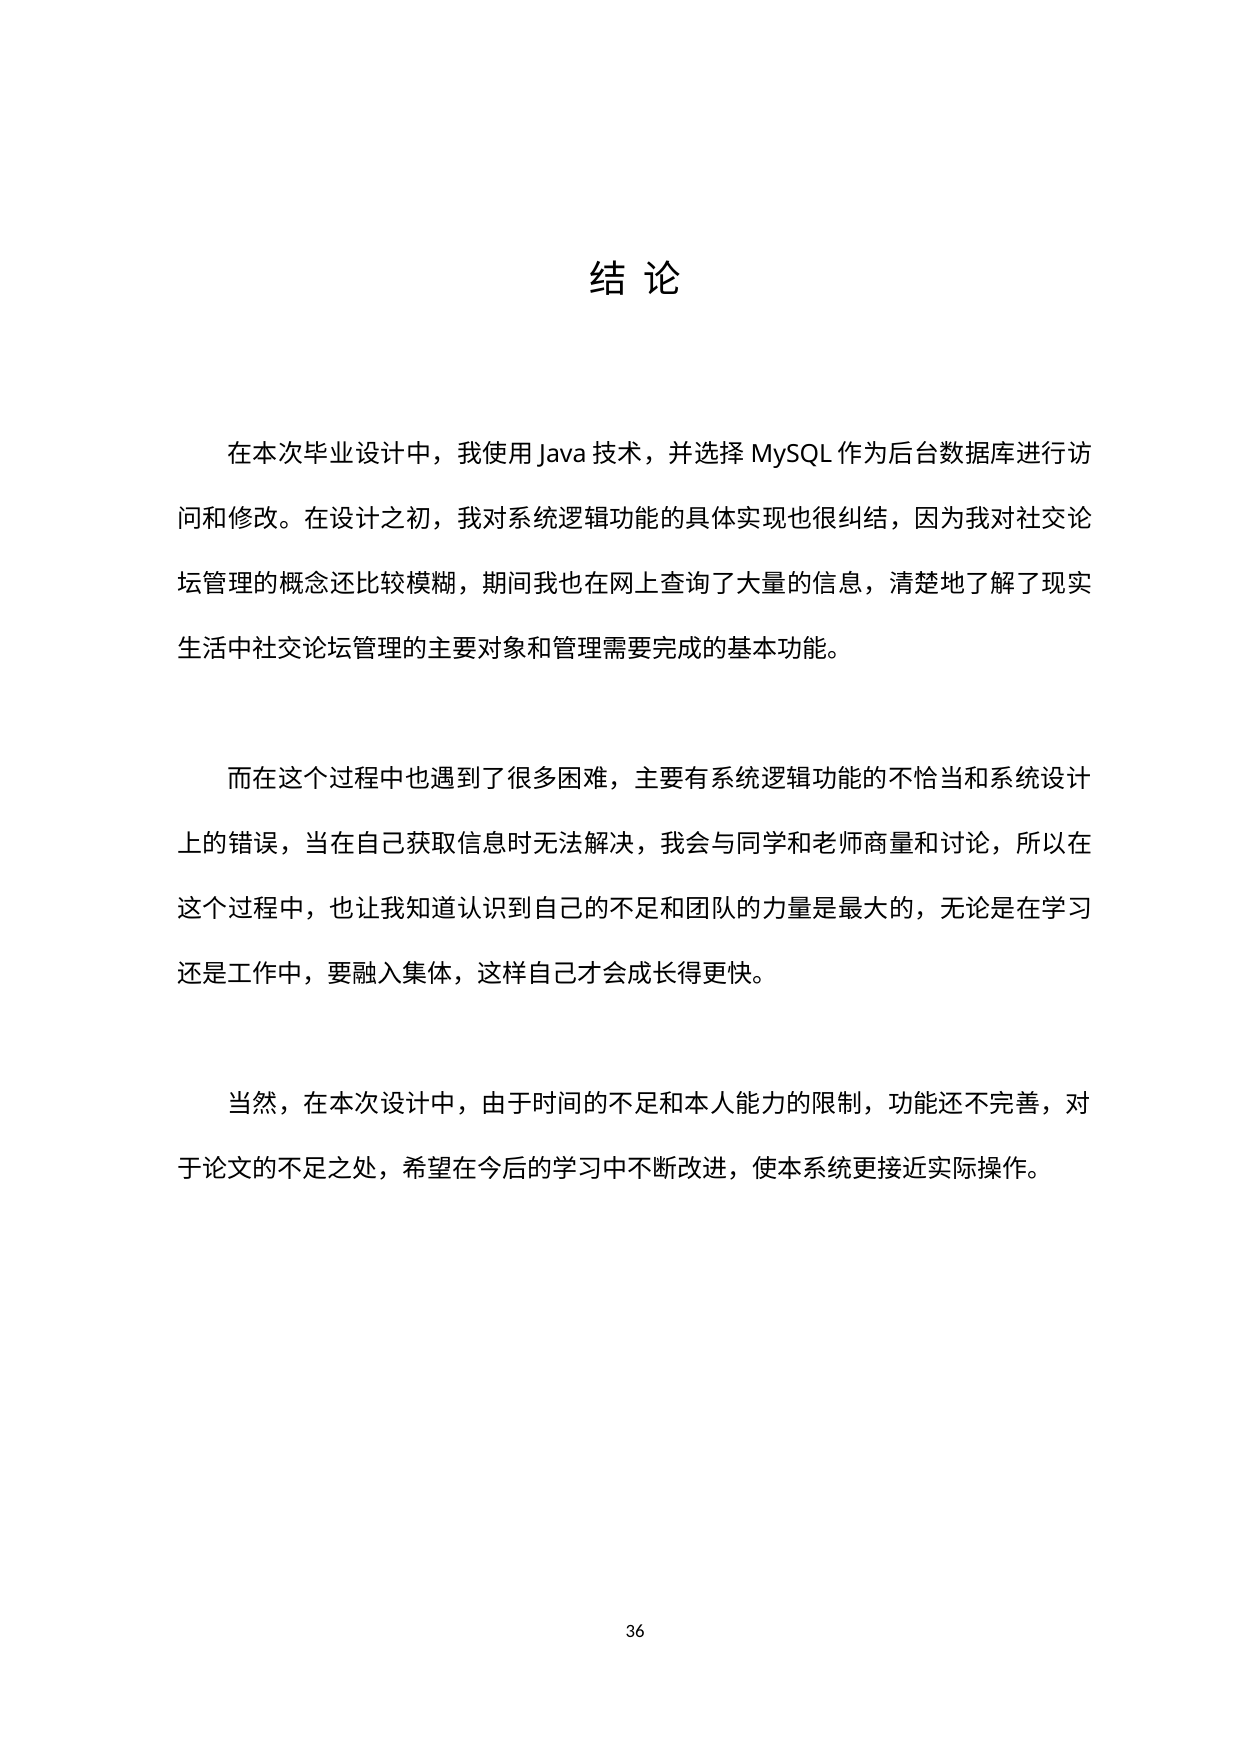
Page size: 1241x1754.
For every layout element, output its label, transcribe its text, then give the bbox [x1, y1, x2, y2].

subtitle 结 论 [177, 243, 1093, 308]
text 而在这个过程中也遇到了很多困难，主要有系统逻辑功能的不恰当和系统设计上的错误，当在自己获取信息时无法解决，我会与同学和老师商量和讨论，所以在这个过程中，也让我知道认识到自己的不足和团队的力量是最大的，无论是在学习还是工作中，要融入集体，这样自己才会成长得更快。 [177, 744, 1093, 1004]
text 当然，在本次设计中，由于时间的不足和本人能力的限制，功能还不完善，对于论文的不足之处，希望在今后的学习中不断改进，使本系统更接近实际操作。 [177, 1069, 1093, 1199]
text 在本次毕业设计中，我使用Java技术，并选择MySQL作为后台数据库进行访问和修改。在设计之初，我对系统逻辑功能的具体实现也很纠结，因为我对社交论坛管理的概念还比较模糊，期间我也在网上查询了大量的信息，清楚地了解了现实生活中社交论坛管理的主要对象和管理需要完成的基本功能。 [177, 419, 1093, 679]
